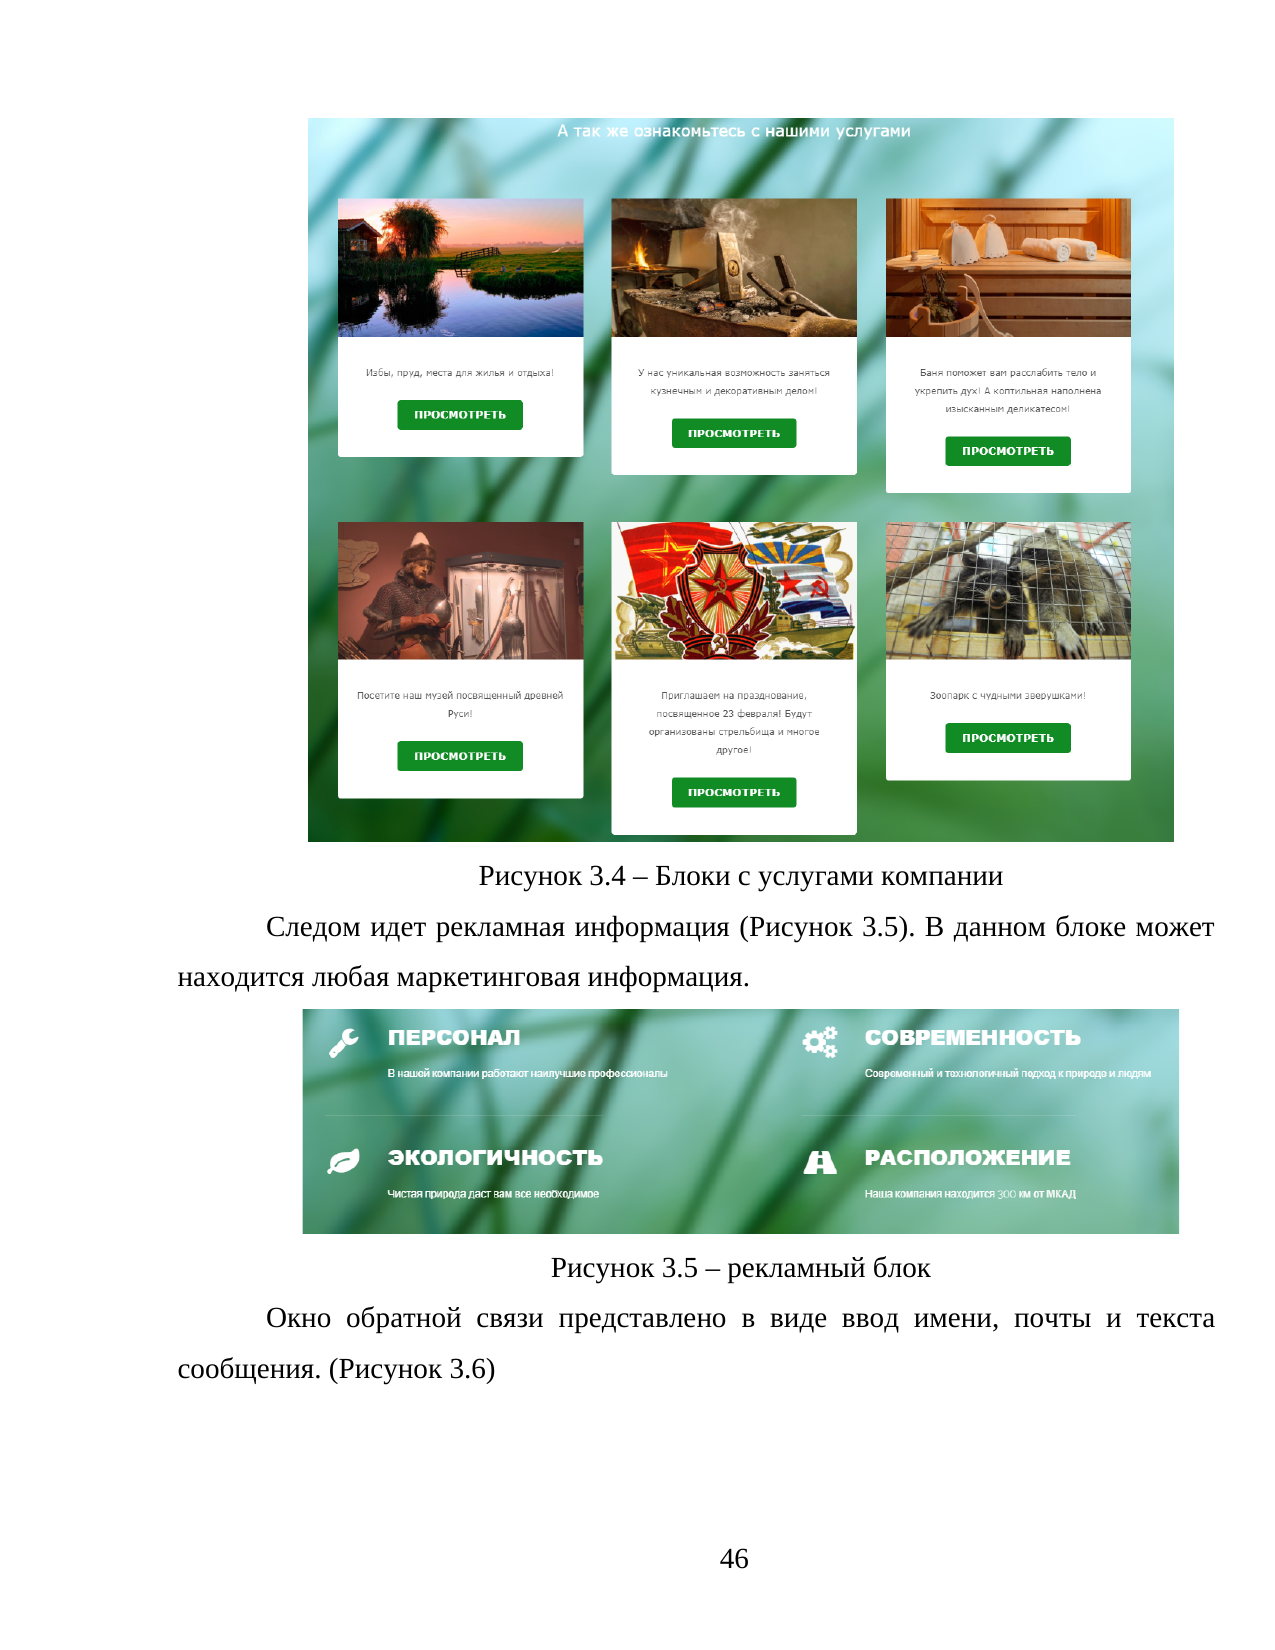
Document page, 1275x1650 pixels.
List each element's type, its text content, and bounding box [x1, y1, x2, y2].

text Следом идет рекламная информация (Рисунок 3.5). В данном блоке может находится любая маркетинговая информация. [177, 909, 1216, 993]
text Окно обратной связи представлено в виде ввод имени, почты и текста сообщения. (Рисунок 3.6) [177, 1301, 1216, 1384]
picture [308, 118, 1174, 842]
picture [302, 1009, 1180, 1234]
text Рисунок 3.5 – рекламный блок [177, 1250, 1216, 1284]
text Рисунок 3.4 – Блоки с услугами компании [177, 858, 1216, 892]
